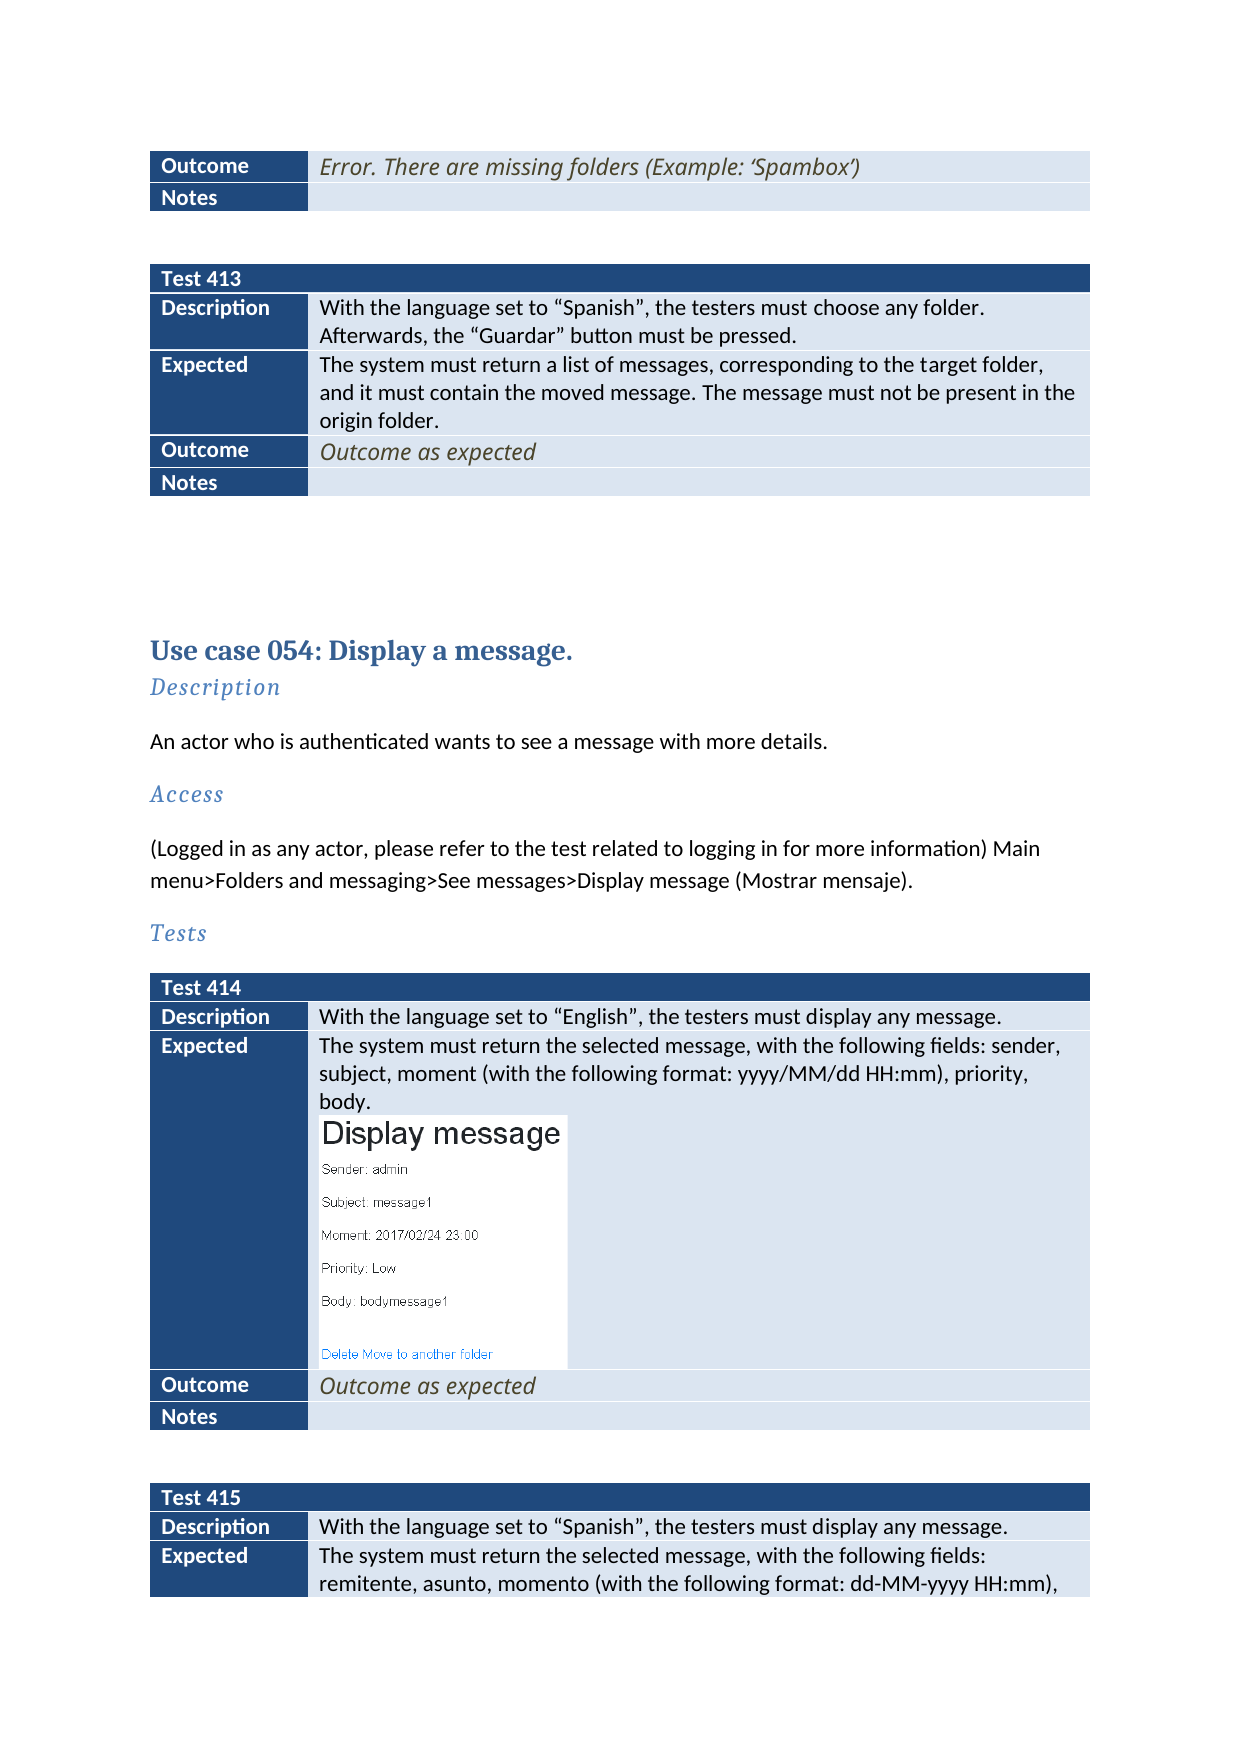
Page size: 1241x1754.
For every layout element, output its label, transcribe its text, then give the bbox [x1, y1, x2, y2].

subtitle Access [150, 780, 1090, 809]
picture [318, 1115, 568, 1369]
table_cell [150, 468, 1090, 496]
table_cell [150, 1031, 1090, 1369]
subtitle Tests [150, 919, 1090, 948]
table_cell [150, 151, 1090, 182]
text (Logged in as any actor, please refer to the test related to logging in for more information) Main menu>Folders and messaging>See messages>Display message (Mostrar mensaje). [150, 834, 1090, 894]
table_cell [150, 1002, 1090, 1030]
subtitle Description [150, 673, 1090, 702]
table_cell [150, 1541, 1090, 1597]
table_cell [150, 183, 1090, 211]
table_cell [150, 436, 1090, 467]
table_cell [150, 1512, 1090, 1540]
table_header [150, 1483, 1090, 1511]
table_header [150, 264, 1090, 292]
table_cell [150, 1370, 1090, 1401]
subtitle Use case 054: Display a message. [150, 634, 1090, 668]
text An actor who is authenticated wants to see a message with more details. [150, 727, 1090, 755]
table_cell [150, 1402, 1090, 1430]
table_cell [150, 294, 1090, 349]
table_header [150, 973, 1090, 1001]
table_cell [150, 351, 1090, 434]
